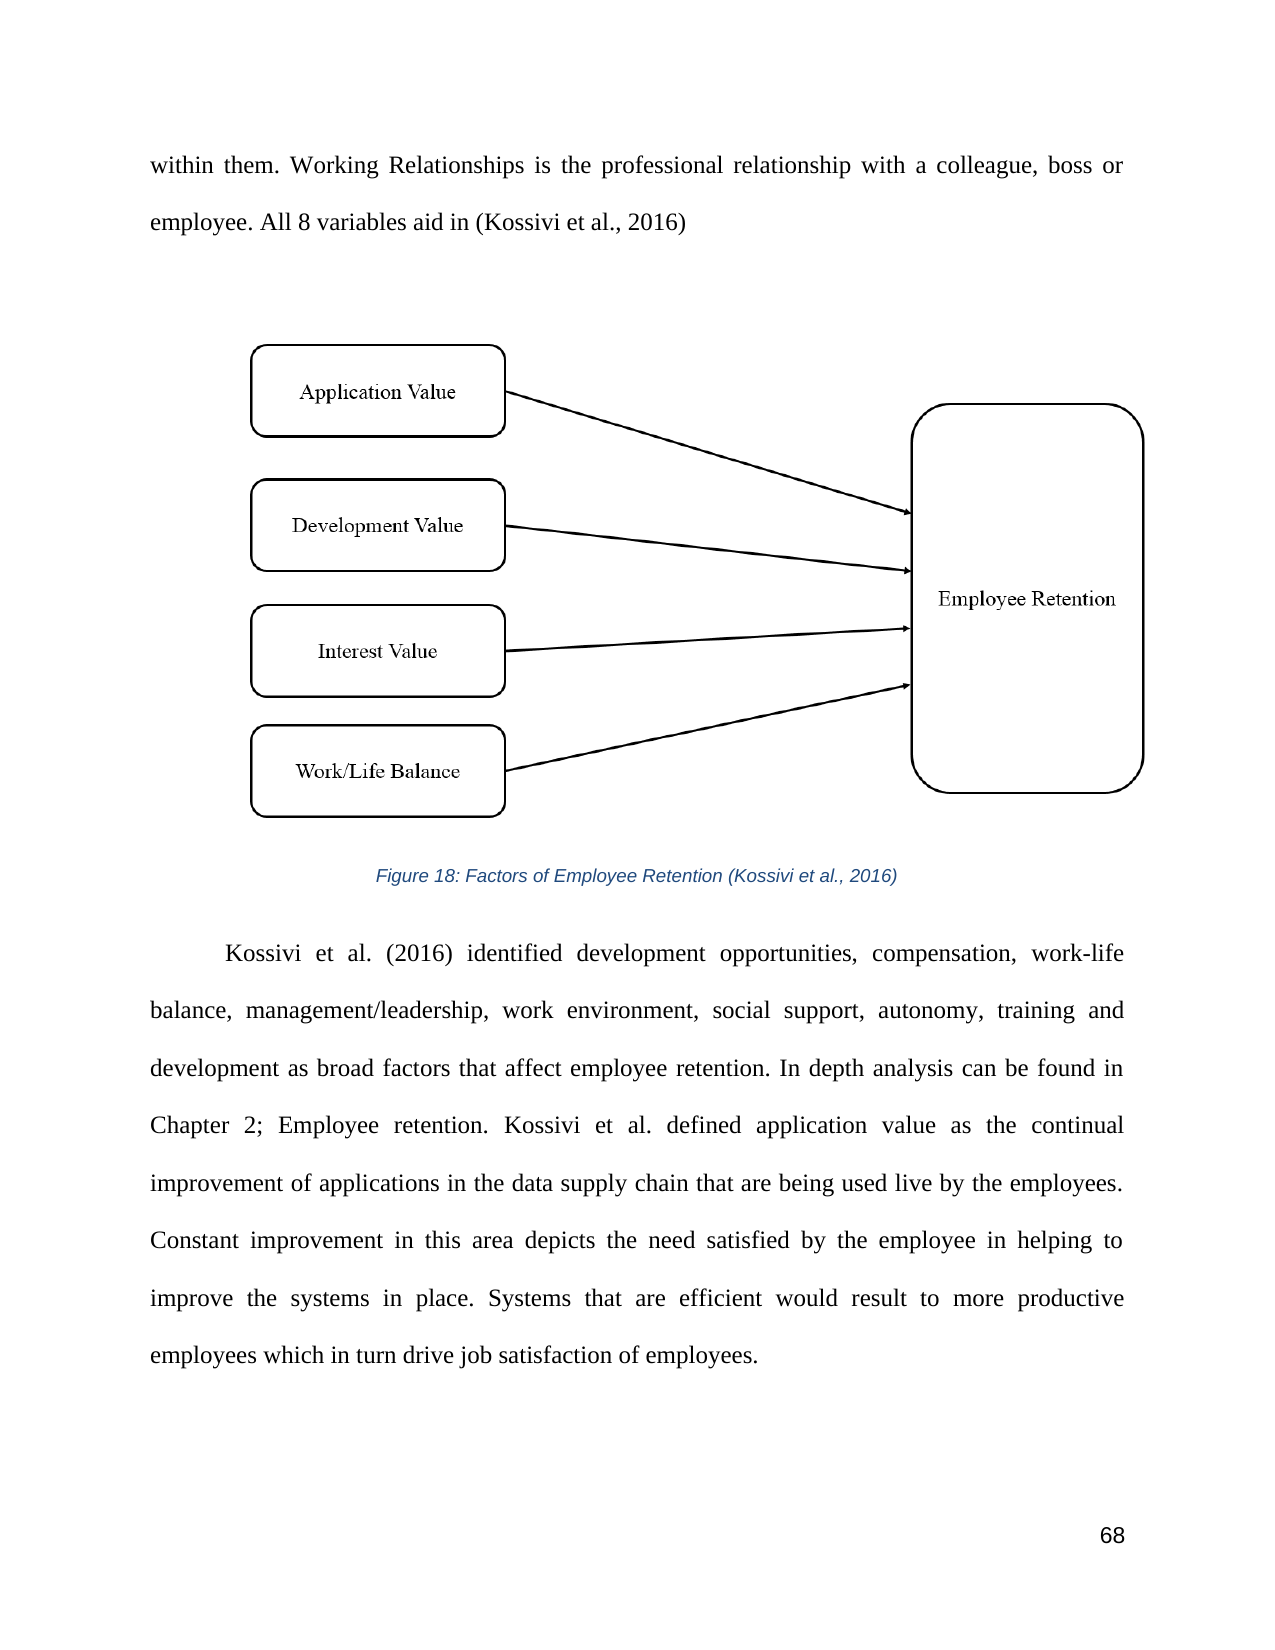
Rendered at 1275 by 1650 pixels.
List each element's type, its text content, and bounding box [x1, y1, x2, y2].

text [150, 150, 1125, 236]
text Kossivi et al. (2016) identified development opportunities, compensation, work-life balance, management/leadership, work environment, social support, autonomy, training and development as broad factors that affect employee retention. In depth analysis can be found in Chapter 2; Employee retention. Kossivi et al. defined application value as the continual improvement of applications in the data supply chain that are being used live by the employees. Constant improvement in this area depicts the need satisfied by the employee in helping to improve the systems in place. Systems that are efficient would result to more productive employees which in turn drive job satisfaction of employees. [150, 938, 1125, 1369]
picture [225, 322, 1168, 839]
text Figure 18: Factors of Employee Retention (Kossivi et al., 2016) [150, 865, 1125, 887]
